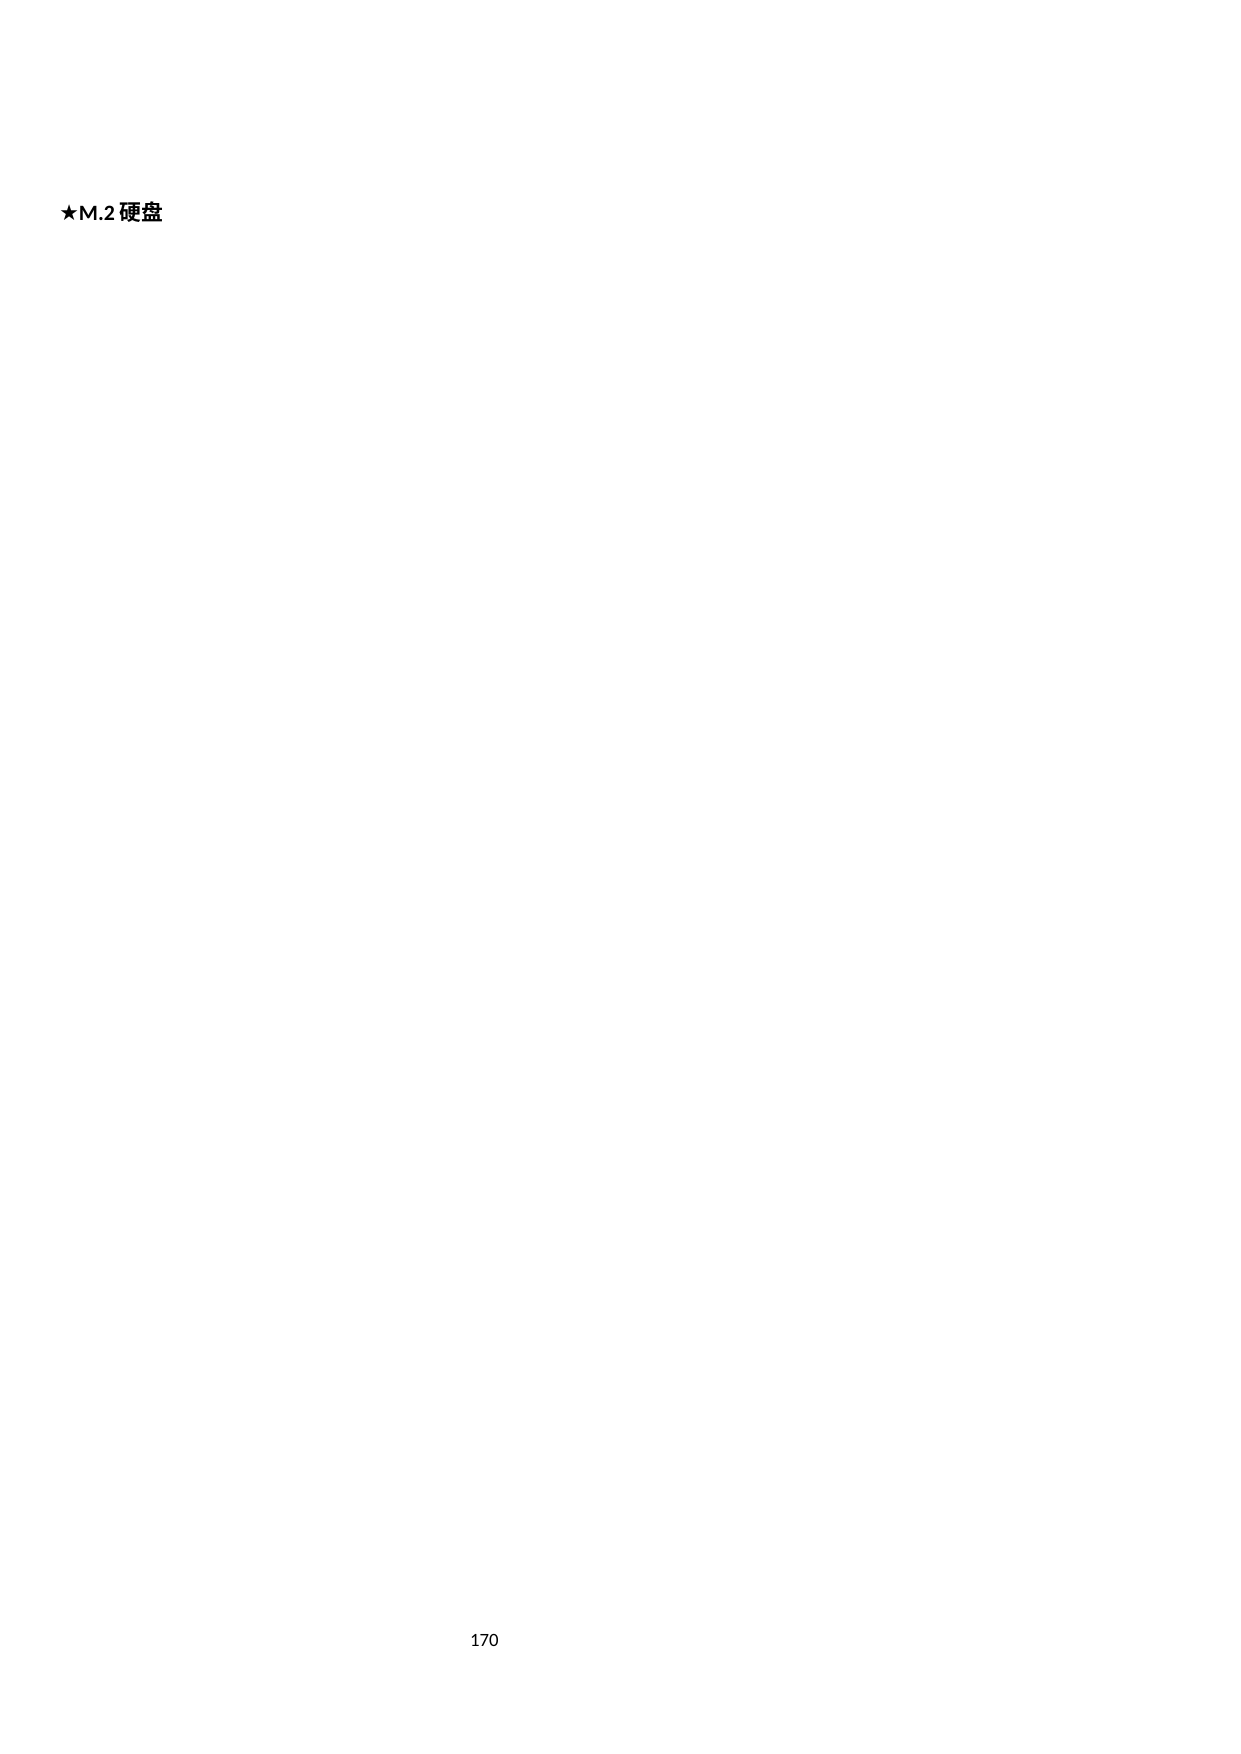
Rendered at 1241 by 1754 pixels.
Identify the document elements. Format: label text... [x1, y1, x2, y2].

text ★M.2硬盘 [59, 194, 1181, 227]
